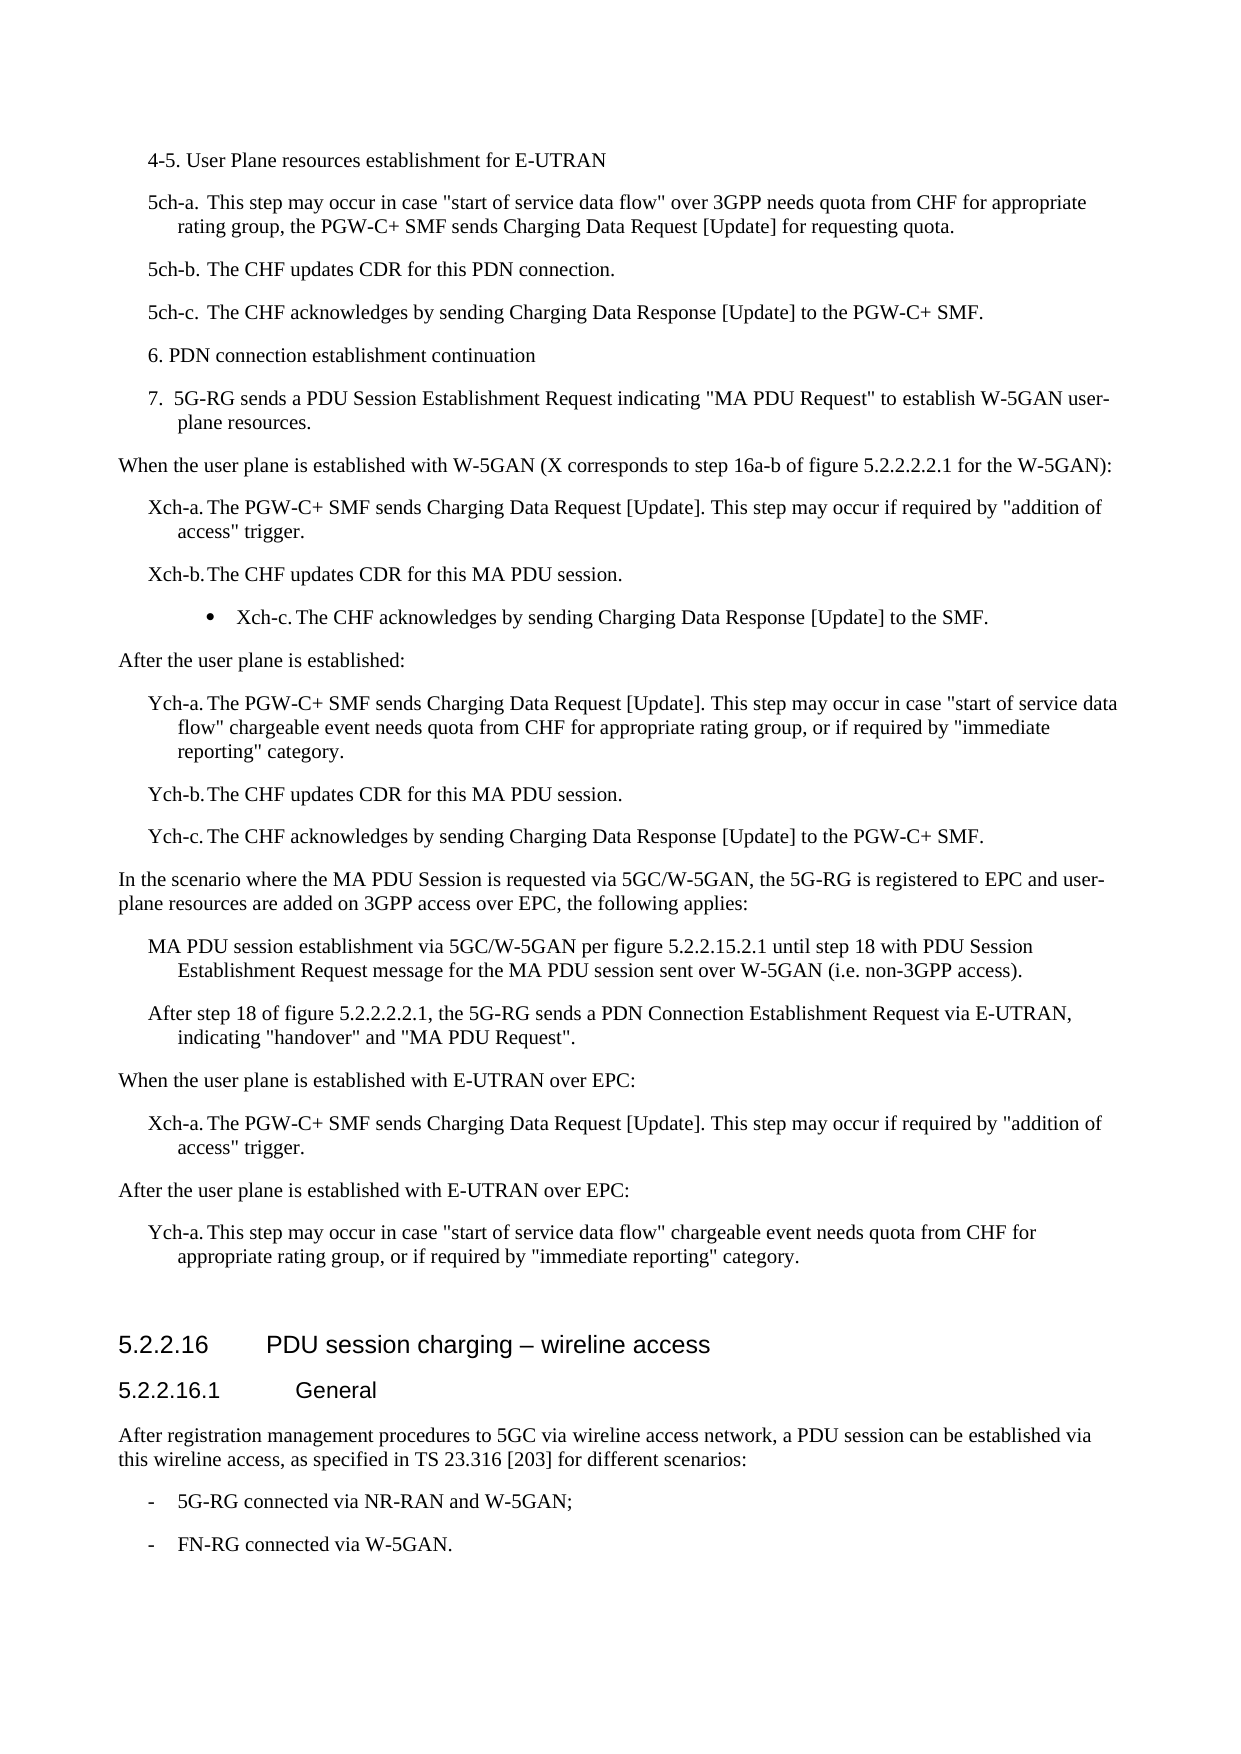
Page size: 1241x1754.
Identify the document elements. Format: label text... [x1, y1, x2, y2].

text Ych-c. The CHF acknowledges by sending Charging Data Response [Update] to the PGW-C+ SMF. [148, 824, 1122, 848]
text - 5G-RG connected via NR-RAN and W-5GAN; [148, 1489, 1122, 1513]
text Xch-a. The PGW-C+ SMF sends Charging Data Request [Update]. This step may occur if required by "addition of access" trigger. [148, 1111, 1122, 1159]
text 5ch-b. The CHF updates CDR for this PDN connection. [148, 257, 1122, 281]
text When the user plane is established with E-UTRAN over EPC: [118, 1068, 1122, 1092]
text After the user plane is established with E-UTRAN over EPC: [118, 1177, 1122, 1202]
subtitle 5.2.2.16.1 General [118, 1377, 1122, 1404]
text 7. 5G-RG sends a PDU Session Establishment Request indicating "MA PDU Request" to establish W-5GAN user-plane resources. [148, 386, 1122, 434]
text Xch-c. The CHF acknowledges by sending Charging Data Response [Update] to the SMF. [207, 605, 1122, 629]
text 4-5. User Plane resources establishment for E-UTRAN [148, 147, 1122, 172]
text When the user plane is established with W-5GAN (X corresponds to step 16a-b of figure 5.2.2.2.2.1 for the W-5GAN): [118, 452, 1122, 477]
text Ych-a. The PGW-C+ SMF sends Charging Data Request [Update]. This step may occur in case "start of service data flow" chargeable event needs quota from CHF for appropriate rating group, or if required by "immediate reporting" category. [148, 691, 1122, 763]
text 5ch-c. The CHF acknowledges by sending Charging Data Response [Update] to the PGW-C+ SMF. [148, 300, 1122, 324]
text - FN-RG connected via W-5GAN. [148, 1532, 1122, 1556]
text After step 18 of figure 5.2.2.2.2.1, the 5G-RG sends a PDN Connection Establishment Request via E-UTRAN, indicating "handover" and "MA PDU Request". [148, 1001, 1122, 1049]
text Ych-a. This step may occur in case "start of service data flow" chargeable event needs quota from CHF for appropriate rating group, or if required by "immediate reporting" category. [148, 1220, 1122, 1268]
text After the user plane is established: [118, 648, 1122, 672]
subtitle 5.2.2.16 PDU session charging – wireline access [118, 1330, 1122, 1359]
text Xch-a. The PGW-C+ SMF sends Charging Data Request [Update]. This step may occur if required by "addition of access" trigger. [148, 495, 1122, 543]
text In the scenario where the MA PDU Session is requested via 5GC/W-5GAN, the 5G-RG is registered to EPC and user-plane resources are added on 3GPP access over EPC, the following applies: [118, 867, 1122, 915]
text 6. PDN connection establishment continuation [148, 343, 1122, 367]
text After registration management procedures to 5GC via wireline access network, a PDU session can be established via this wireline access, as specified in TS 23.316 [203] for different scenarios: [118, 1423, 1122, 1471]
text Xch-b. The CHF updates CDR for this MA PDU session. [148, 562, 1122, 586]
text MA PDU session establishment via 5GC/W-5GAN per figure 5.2.2.15.2.1 until step 18 with PDU Session Establishment Request message for the MA PDU session sent over W-5GAN (i.e. non-3GPP access). [148, 934, 1122, 982]
text 5ch-a. This step may occur in case "start of service data flow" over 3GPP needs quota from CHF for appropriate rating group, the PGW-C+ SMF sends Charging Data Request [Update] for requesting quota. [148, 190, 1122, 238]
text Ych-b. The CHF updates CDR for this MA PDU session. [148, 782, 1122, 806]
